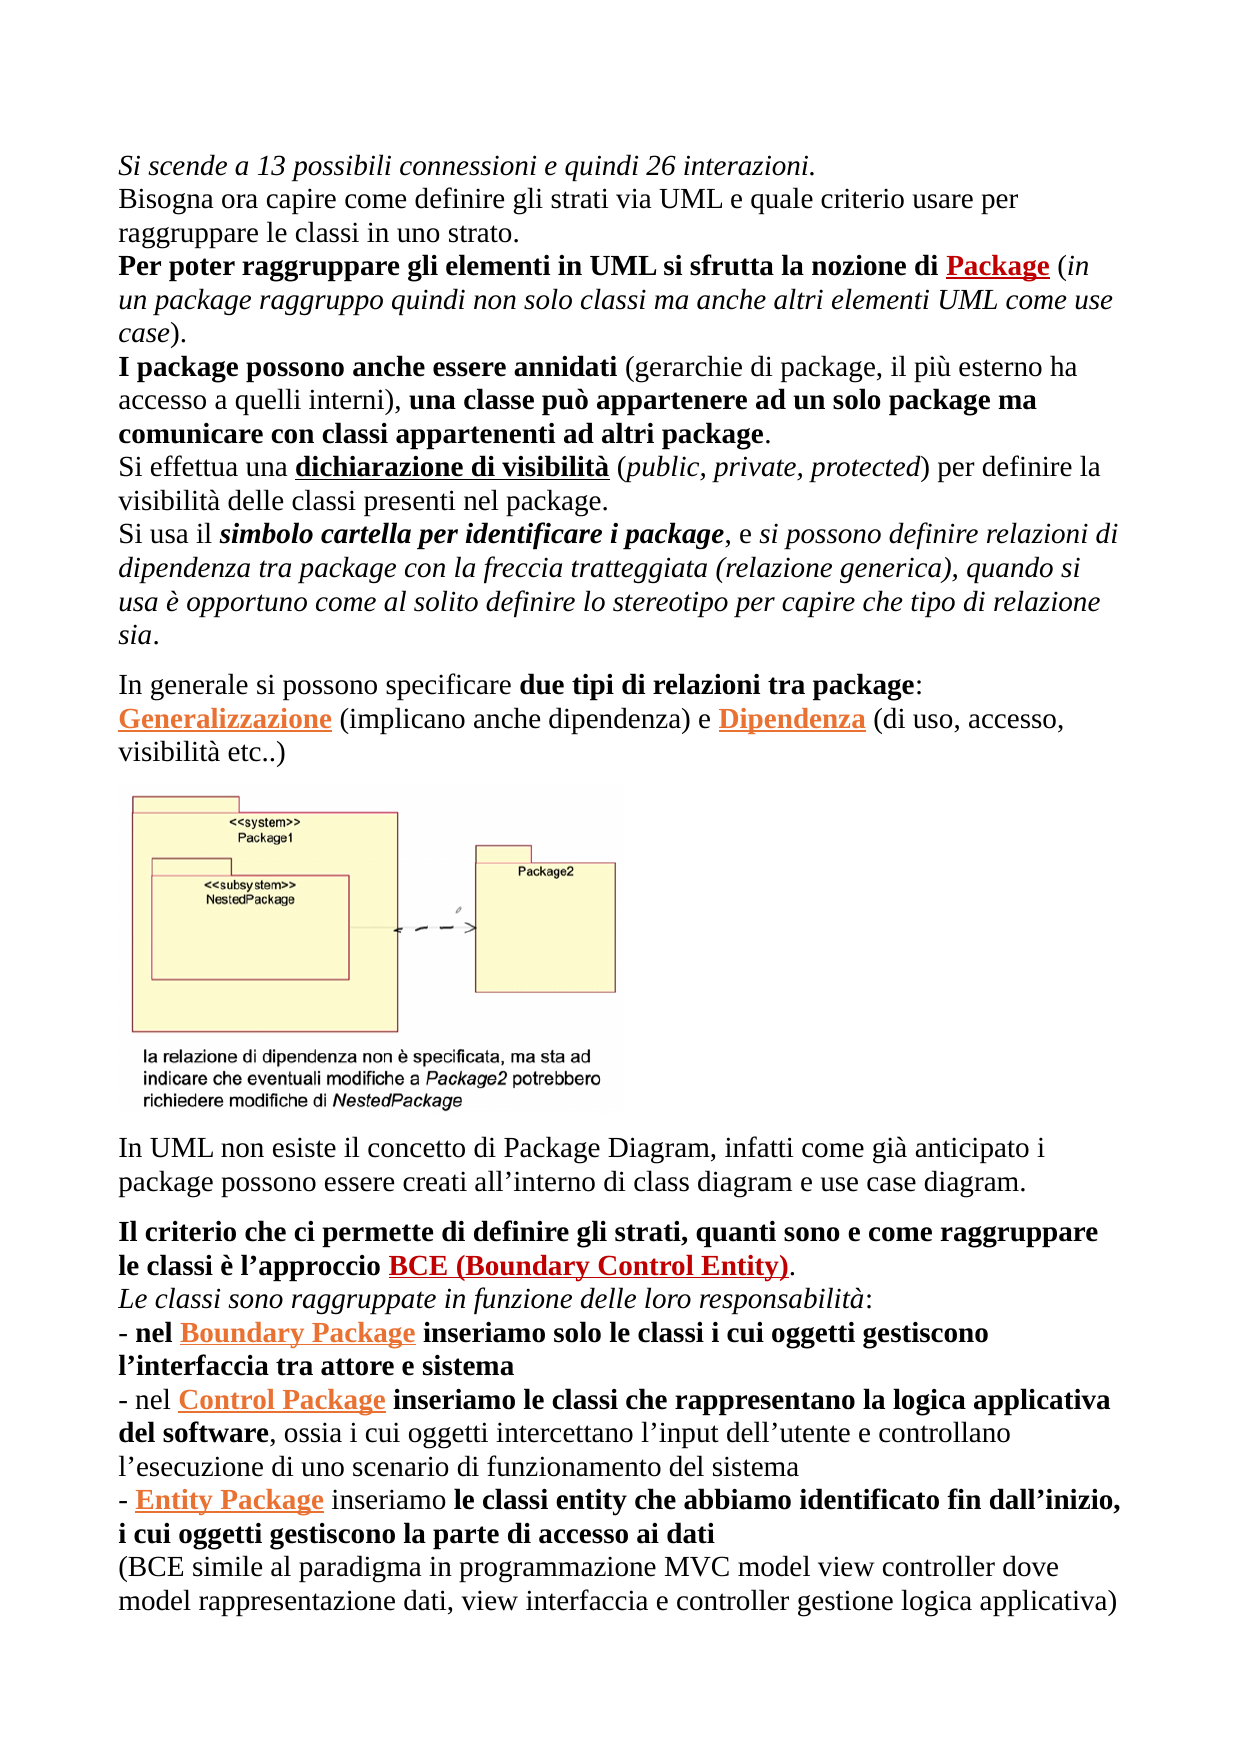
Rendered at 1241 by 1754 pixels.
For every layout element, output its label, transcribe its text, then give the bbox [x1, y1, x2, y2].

text Si scende a 13 possibili connessioni e quindi 26 interazioni. Bisogna ora capire come definire gli strati via UML e quale criterio usare per raggruppare le classi in uno strato. Per poter raggruppare gli elementi in UML si sfrutta la nozione di Package (in un package raggruppo quindi non solo classi ma anche altri elementi UML come use case). I package possono anche essere annidati (gerarchie di package, il più esterno ha accesso a quelli interni), una classe può appartenere ad un solo package ma comunicare con classi appartenenti ad altri package. Si effettua una dichiarazione di visibilità (public, private, protected) per definire la visibilità delle classi presenti nel package. Si usa il simbolo cartella per identificare i package, e si possono definire relazioni di dipendenza tra package con la freccia tratteggiata (relazione generica), quando si usa è opportuno come al solito definire lo stereotipo per capire che tipo di relazione sia. [118, 148, 1122, 651]
text Il criterio che ci permette di definire gli strati, quanti sono e come raggruppare le classi è l’approccio BCE (Boundary Control Entity). Le classi sono raggruppate in funzione delle loro responsabilità: - nel Boundary Package inseriamo solo le classi i cui oggetti gestiscono l’interfaccia tra attore e sistema - nel Control Package inseriamo le classi che rappresentano la logica applicativa del software, ossia i cui oggetti intercettano l’input dell’utente e controllano l’esecuzione di uno scenario di funzionamento del sistema - Entity Package inseriamo le classi entity che abbiamo identificato fin dall’inizio, i cui oggetti gestiscono la parte di accesso ai dati (BCE simile al paradigma in programmazione MVC model view controller dove model rappresentazione dati, view interfaccia e controller gestione logica applicativa) [118, 1214, 1122, 1617]
picture [118, 784, 625, 1114]
text In UML non esiste il concetto di Package Diagram, infatti come già anticipato i package possono essere creati all’interno di class diagram e use case diagram. [118, 1130, 1122, 1197]
text In generale si possono specificare due tipi di relazioni tra package: Generalizzazione (implicano anche dipendenza) e Dipendenza (di uso, accesso, visibilità etc..) [118, 667, 1122, 768]
